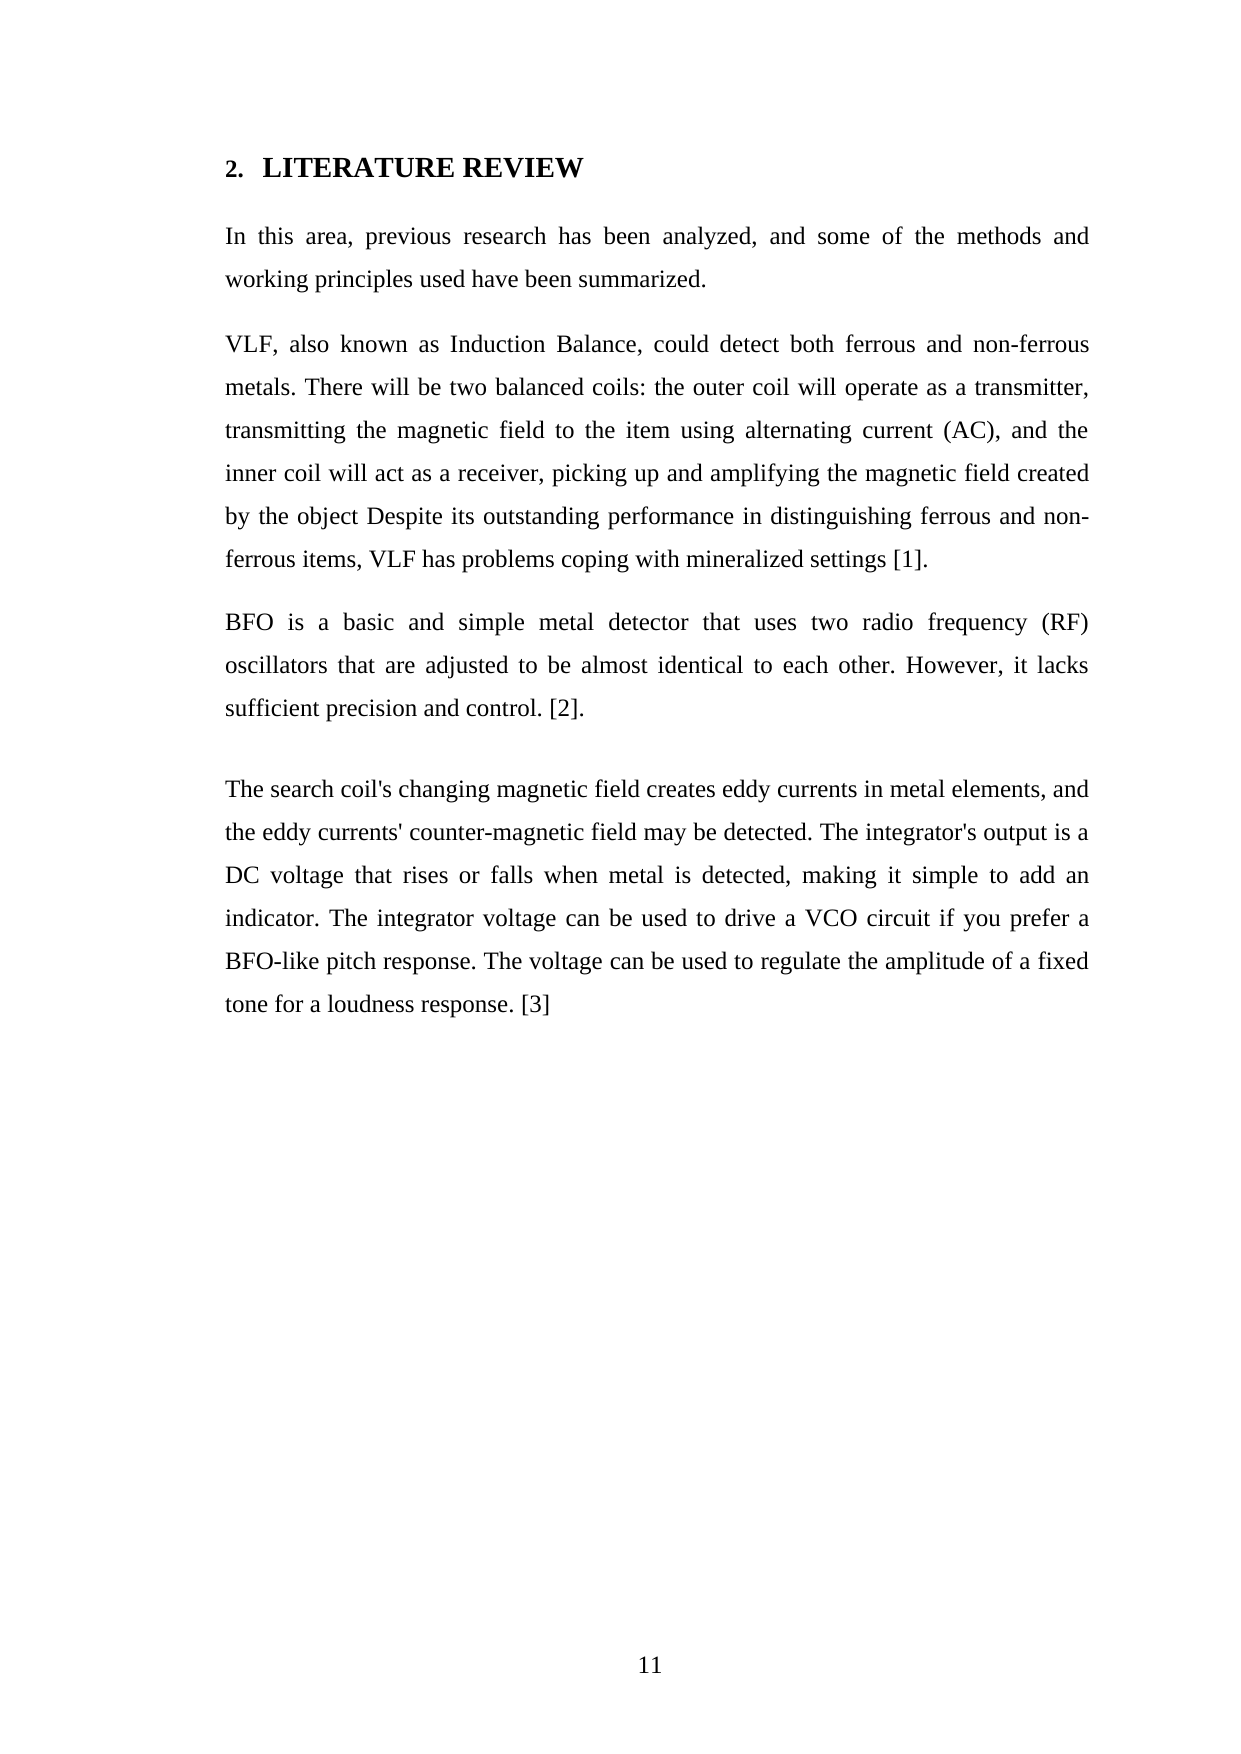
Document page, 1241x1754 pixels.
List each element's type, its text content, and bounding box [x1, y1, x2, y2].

subtitle LITERATURE REVIEW [225, 150, 1090, 183]
text VLF, also known as Induction Balance, could detect both ferrous and non-ferrous metals. There will be two balanced coils: the outer coil will operate as a transmitter, transmitting the magnetic field to the item using alternating current (AC), and the inner coil will act as a receiver, picking up and amplifying the magnetic field created by the object Despite its outstanding performance in distinguishing ferrous and non-ferrous items, VLF has problems coping with mineralized settings [225, 329, 1090, 573]
text BFO is a basic and simple metal detector that uses two radio frequency (RF) oscillators that are adjusted to be almost identical to each other. However, it lacks sufficient precision and control. . [225, 607, 1090, 722]
text The search coil's changing magnetic field creates eddy currents in metal elements, and the eddy currents' counter-magnetic field may be detected. The integrator's output is a DC voltage that rises or falls when metal is detected, making it simple to add an indicator. The integrator voltage can be used to drive a VCO circuit if you prefer a BFO-like pitch response. The voltage can be used to regulate the amplitude of a fixed tone for a loudness response. [225, 774, 1090, 1018]
text In this area, previous research has been analyzed, and some of the methods and working principles used have been summarized. [225, 221, 1090, 293]
